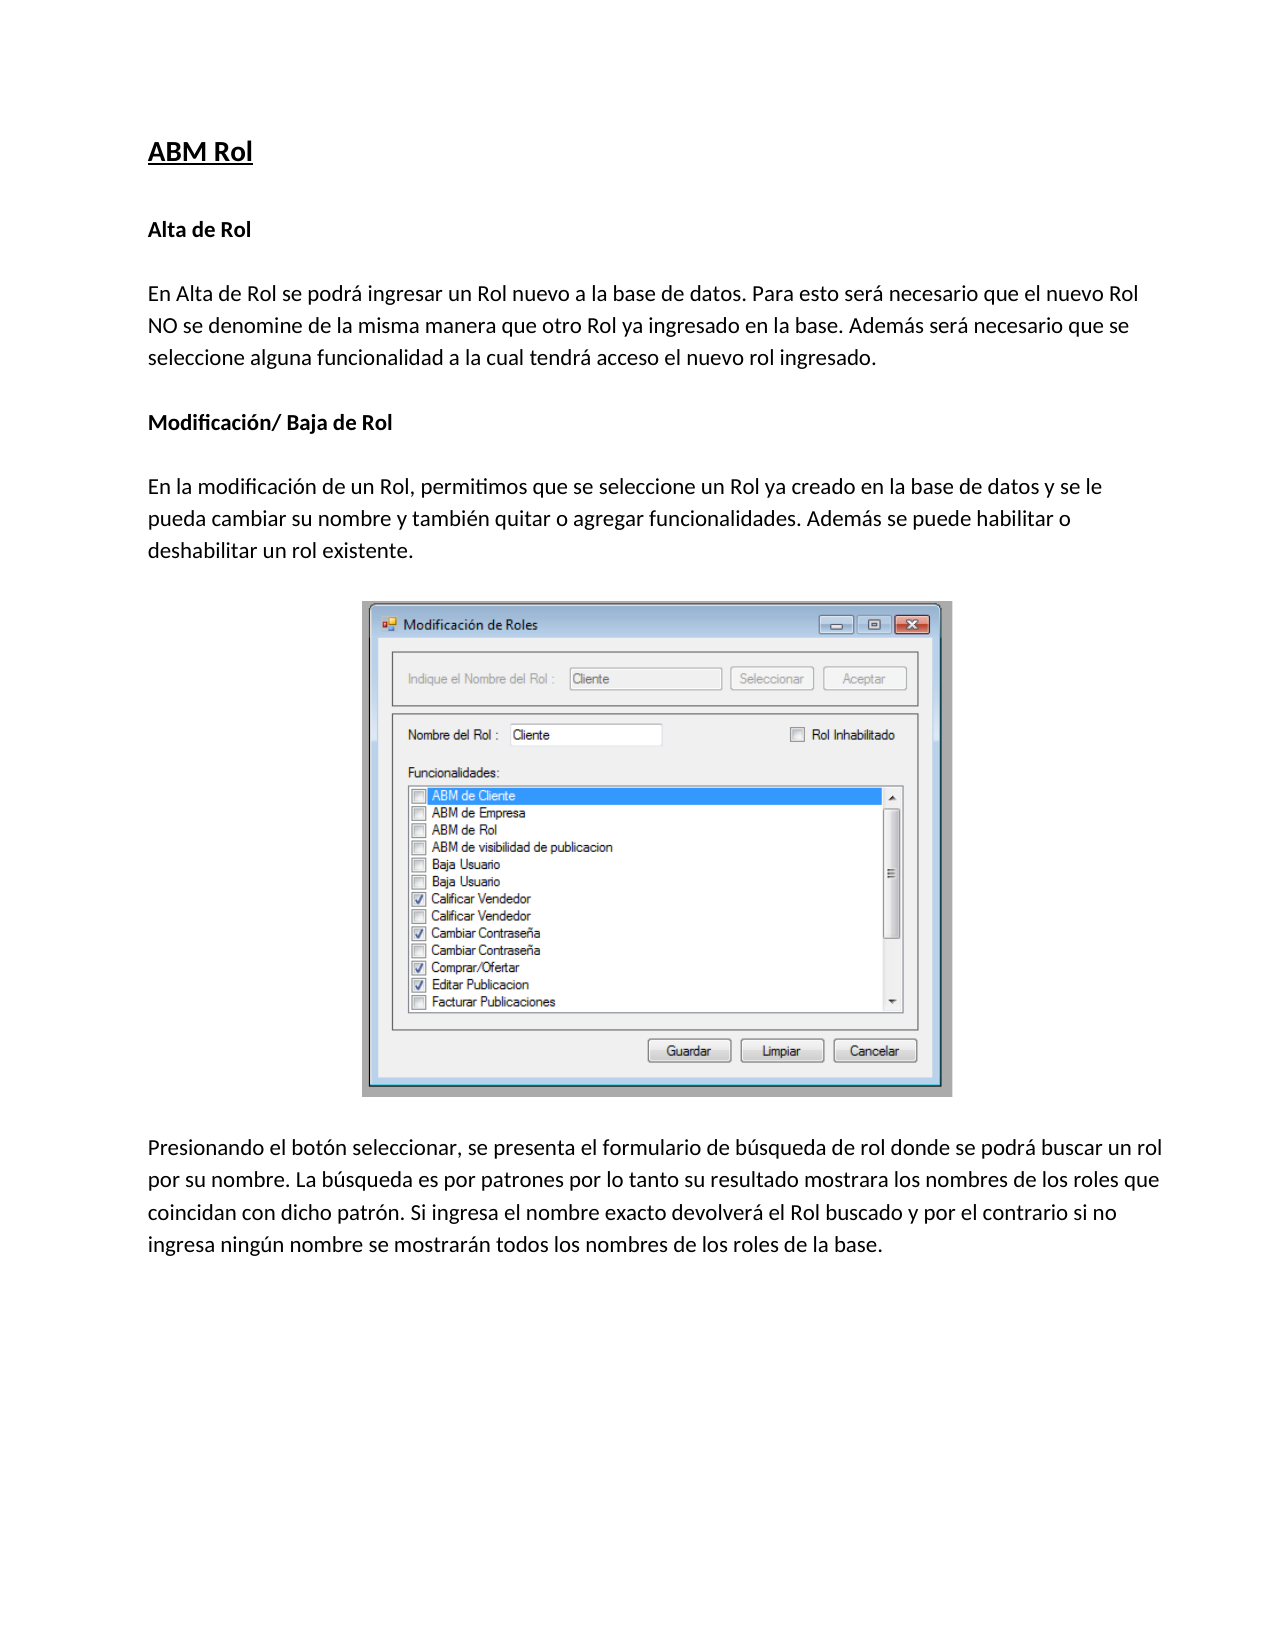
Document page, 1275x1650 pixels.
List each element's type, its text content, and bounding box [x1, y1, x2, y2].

picture [362, 601, 953, 1097]
text En la modificación de un Rol, permitimos que se seleccione un Rol ya creado en la base de datos y se le pueda cambiar su nombre y también quitar o agregar funcionalidades. Además se puede habilitar o deshabilitar un rol existente. [148, 472, 1167, 565]
text En Alta de Rol se podrá ingresar un Rol nuevo a la base de datos. Para esto será necesario que el nuevo Rol NO se denomine de la misma manera que otro Rol ya ingresado en la base. Además será necesario que se seleccione alguna funcionalidad a la cual tendrá acceso el nuevo rol ingresado. [148, 279, 1167, 372]
text Presionando el botón seleccionar, se presenta el formulario de búsqueda de rol donde se podrá buscar un rol por su nombre. La búsqueda es por patrones por lo tanto su resultado mostrara los nombres de los roles que coincidan con dicho patrón. Si ingresa el nombre exacto devolverá el Rol buscado y por el contrario si no ingresa ningún nombre se mostrarán todos los nombres de los roles de la base. [148, 1133, 1167, 1258]
text ABM Rol [148, 133, 1167, 168]
text Modificación/ Baja de Rol [148, 408, 1167, 436]
text Alta de Rol [148, 215, 1167, 243]
